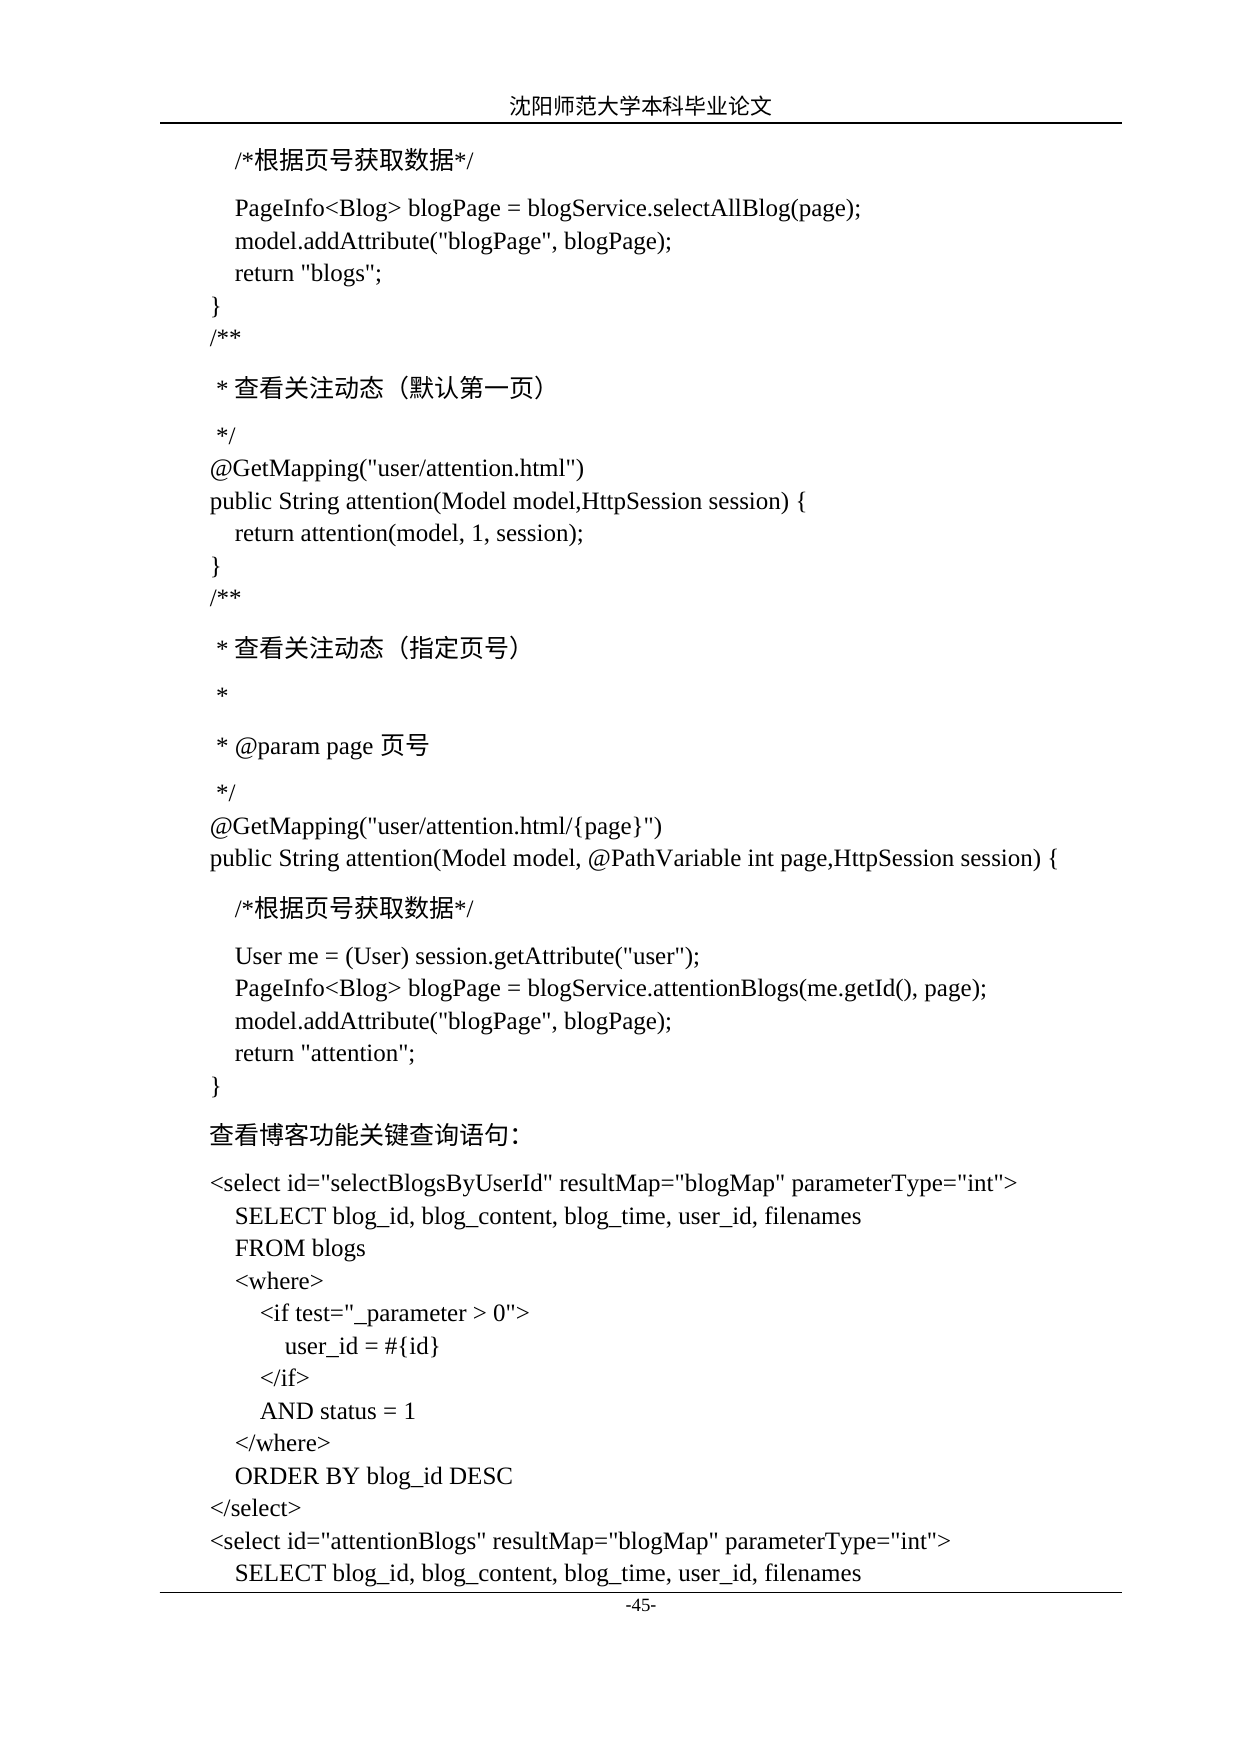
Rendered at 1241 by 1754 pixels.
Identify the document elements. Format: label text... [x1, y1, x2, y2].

text /*根据页号获取数据*/ [159, 126, 1122, 191]
text </select> [159, 1491, 1122, 1524]
text FROM blogs [159, 1231, 1122, 1264]
text /** [159, 581, 1122, 614]
text } [159, 1069, 1122, 1101]
text /*根据页号获取数据*/ [159, 874, 1122, 939]
text User me = (User) session.getAttribute("user"); [159, 939, 1122, 971]
text <select id="attentionBlogs" resultMap="blogMap" parameterType="int"> [159, 1524, 1122, 1556]
text </if> [159, 1361, 1122, 1394]
text } [159, 289, 1122, 321]
text <select id="selectBlogsByUserId" resultMap="blogMap" parameterType="int"> [159, 1166, 1122, 1199]
text @GetMapping("user/attention.html/{page}") [159, 809, 1122, 841]
text </where> [159, 1426, 1122, 1459]
text SELECT blog_id, blog_content, blog_time, user_id, filenames [159, 1199, 1122, 1231]
text model.addAttribute("blogPage", blogPage); [159, 1004, 1122, 1036]
text public String attention(Model model, @PathVariable int page,HttpSession session) { [159, 841, 1122, 874]
text model.addAttribute("blogPage", blogPage); [159, 224, 1122, 256]
text PageInfo<Blog> blogPage = blogService.attentionBlogs(me.getId(), page); [159, 971, 1122, 1004]
text */ [159, 776, 1122, 809]
text return "blogs"; [159, 256, 1122, 289]
text public String attention(Model model,HttpSession session) { [159, 484, 1122, 516]
text */ [159, 419, 1122, 451]
text <if test="_parameter > 0"> [159, 1296, 1122, 1329]
text return "attention"; [159, 1036, 1122, 1069]
text /** [159, 321, 1122, 354]
text user_id = #{id} [159, 1329, 1122, 1361]
text @GetMapping("user/attention.html") [159, 451, 1122, 484]
text * 查看关注动态（指定页号） [159, 614, 1122, 679]
text <where> [159, 1264, 1122, 1296]
text * [159, 679, 1122, 711]
text SELECT blog_id, blog_content, blog_time, user_id, filenames [159, 1556, 1122, 1589]
text ORDER BY blog_id DESC [159, 1459, 1122, 1491]
text return attention(model, 1, session); [159, 516, 1122, 549]
text AND status = 1 [159, 1394, 1122, 1426]
text 查看博客功能关键查询语句： [159, 1101, 1122, 1166]
text } [159, 549, 1122, 581]
text PageInfo<Blog> blogPage = blogService.selectAllBlog(page); [159, 191, 1122, 224]
text * 查看关注动态（默认第一页） [159, 354, 1122, 419]
text * @param page 页号 [159, 711, 1122, 776]
